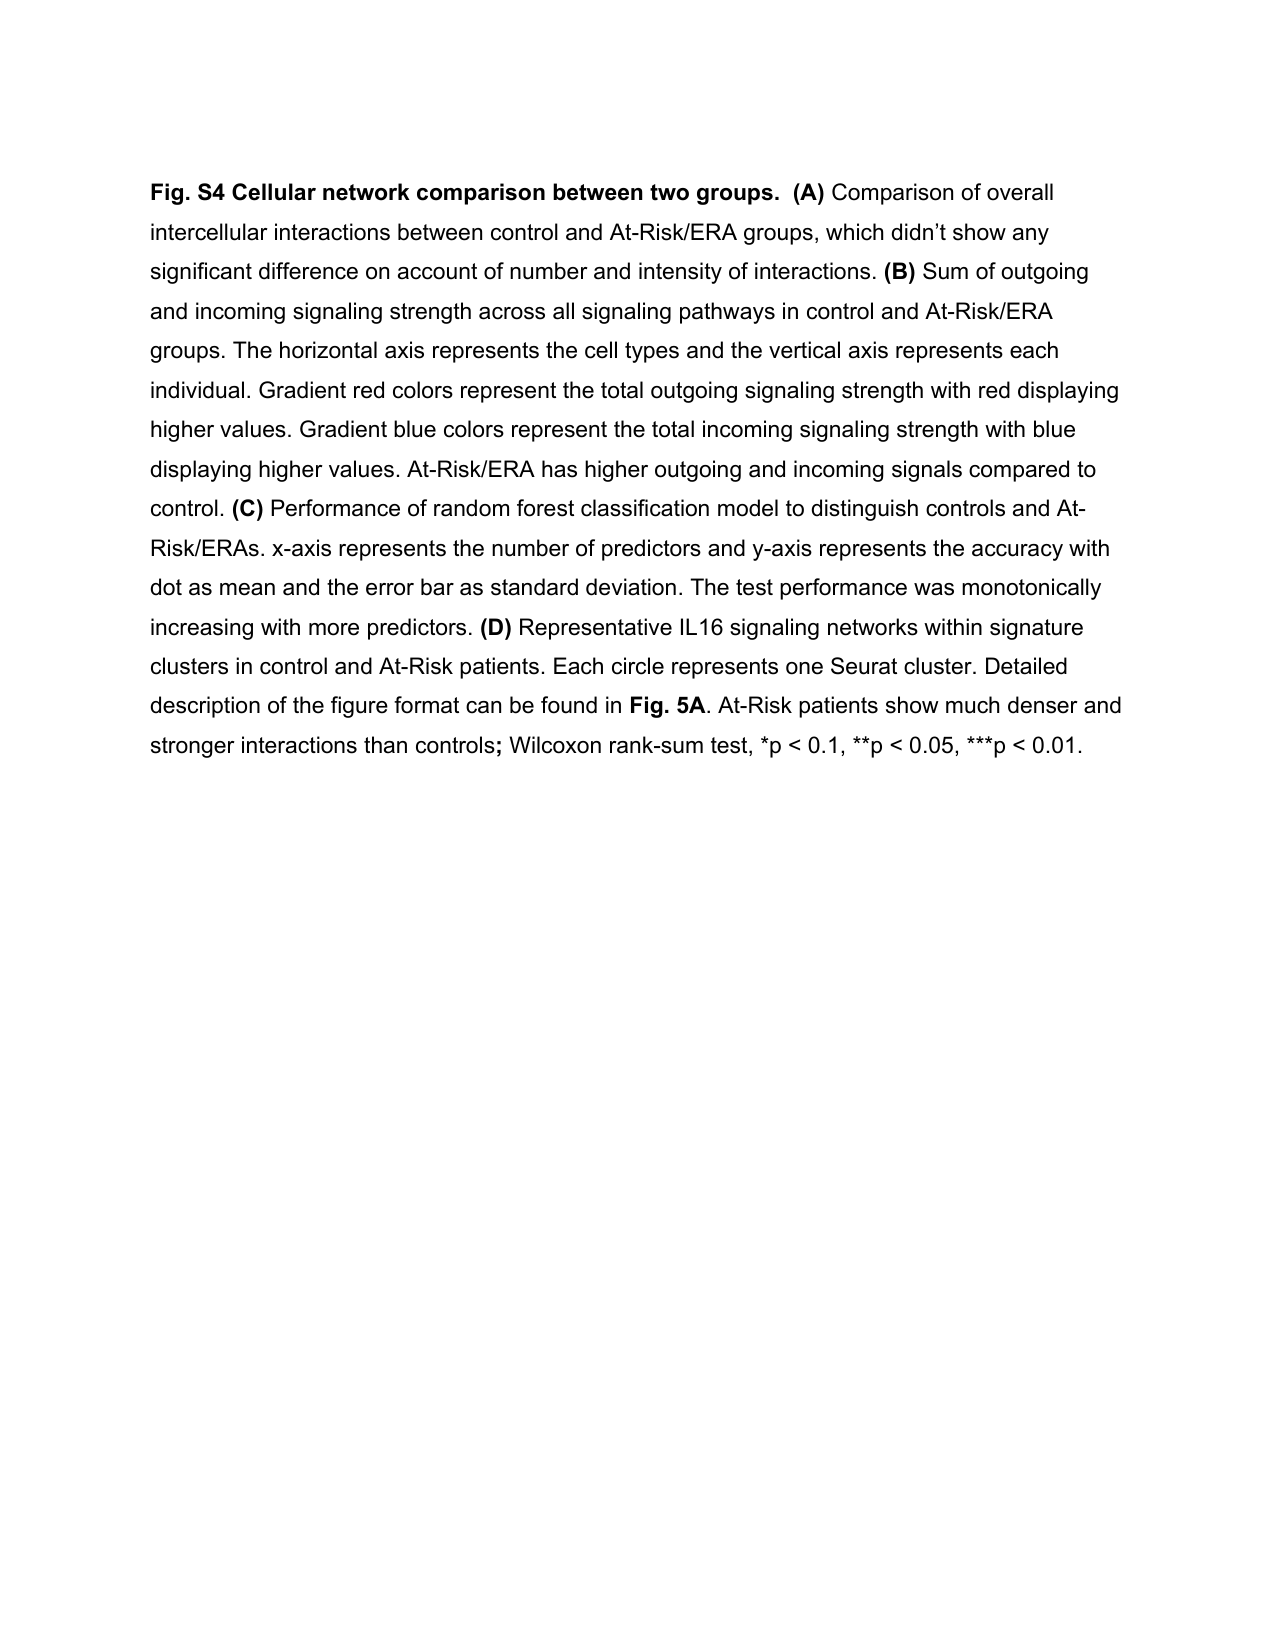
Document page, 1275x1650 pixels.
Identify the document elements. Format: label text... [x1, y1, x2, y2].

subtitle Fig. S4 Cellular network comparison between two groups. (A) Comparison of overall intercellular interactions between control and At-Risk/ERA groups, which didn’t show any significant difference on account of number and intensity of interactions. (B) Sum of outgoing and incoming signaling strength across all signaling pathways in control and At-Risk/ERA groups. The horizontal axis represents the cell types and the vertical axis represents each individual. Gradient red colors represent the total outgoing signaling strength with red displaying higher values. Gradient blue colors represent the total incoming signaling strength with blue displaying higher values. At-Risk/ERA has higher outgoing and incoming signals compared to control. (C) Performance of random forest classification model to distinguish controls and At-Risk/ERAs. x-axis represents the number of predictors and y-axis represents the accuracy with dot as mean and the error bar as standard deviation. The test performance was monotonically increasing with more predictors. (D) Representative IL16 signaling networks within signature clusters in control and At-Risk patients. Each circle represents one Seurat cluster. Detailed description of the figure format can be found in Fig. 5A. At-Risk patients show much denser and stronger interactions than controls; Wilcoxon rank-sum test, *p < 0.1, **p < 0.05, ***p < 0.01. [150, 179, 1125, 758]
